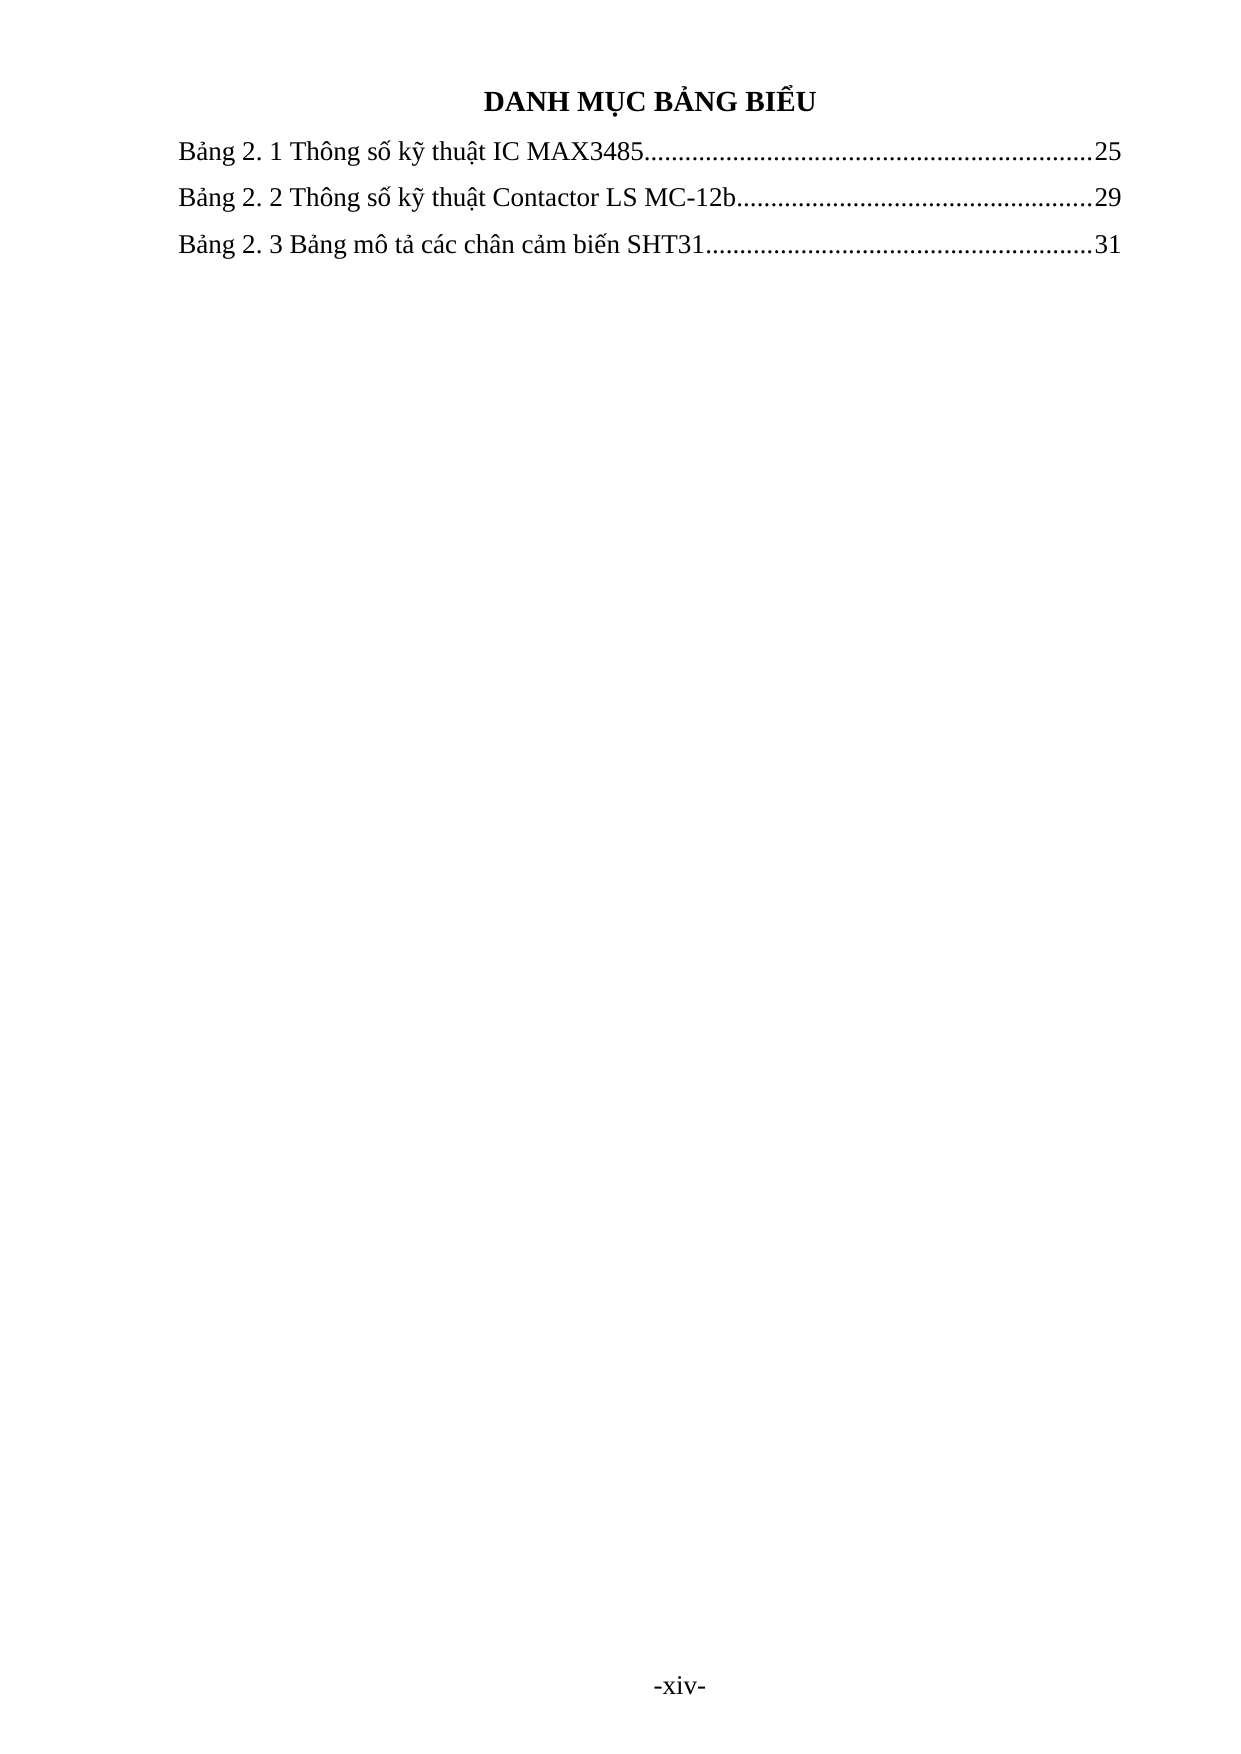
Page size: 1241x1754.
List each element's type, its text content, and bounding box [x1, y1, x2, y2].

text Bảng 2. 2 Thông số kỹ thuật Contactor LS MC-12b 29 [178, 181, 1122, 212]
text Bảng 2. 3 Bảng mô tả các chân cảm biến SHT31 31 [178, 228, 1122, 259]
title DANH MỤC BẢNG BIỂU [178, 84, 1122, 118]
text Bảng 2. 1 Thông số kỹ thuật IC MAX3485 25 [178, 135, 1122, 166]
